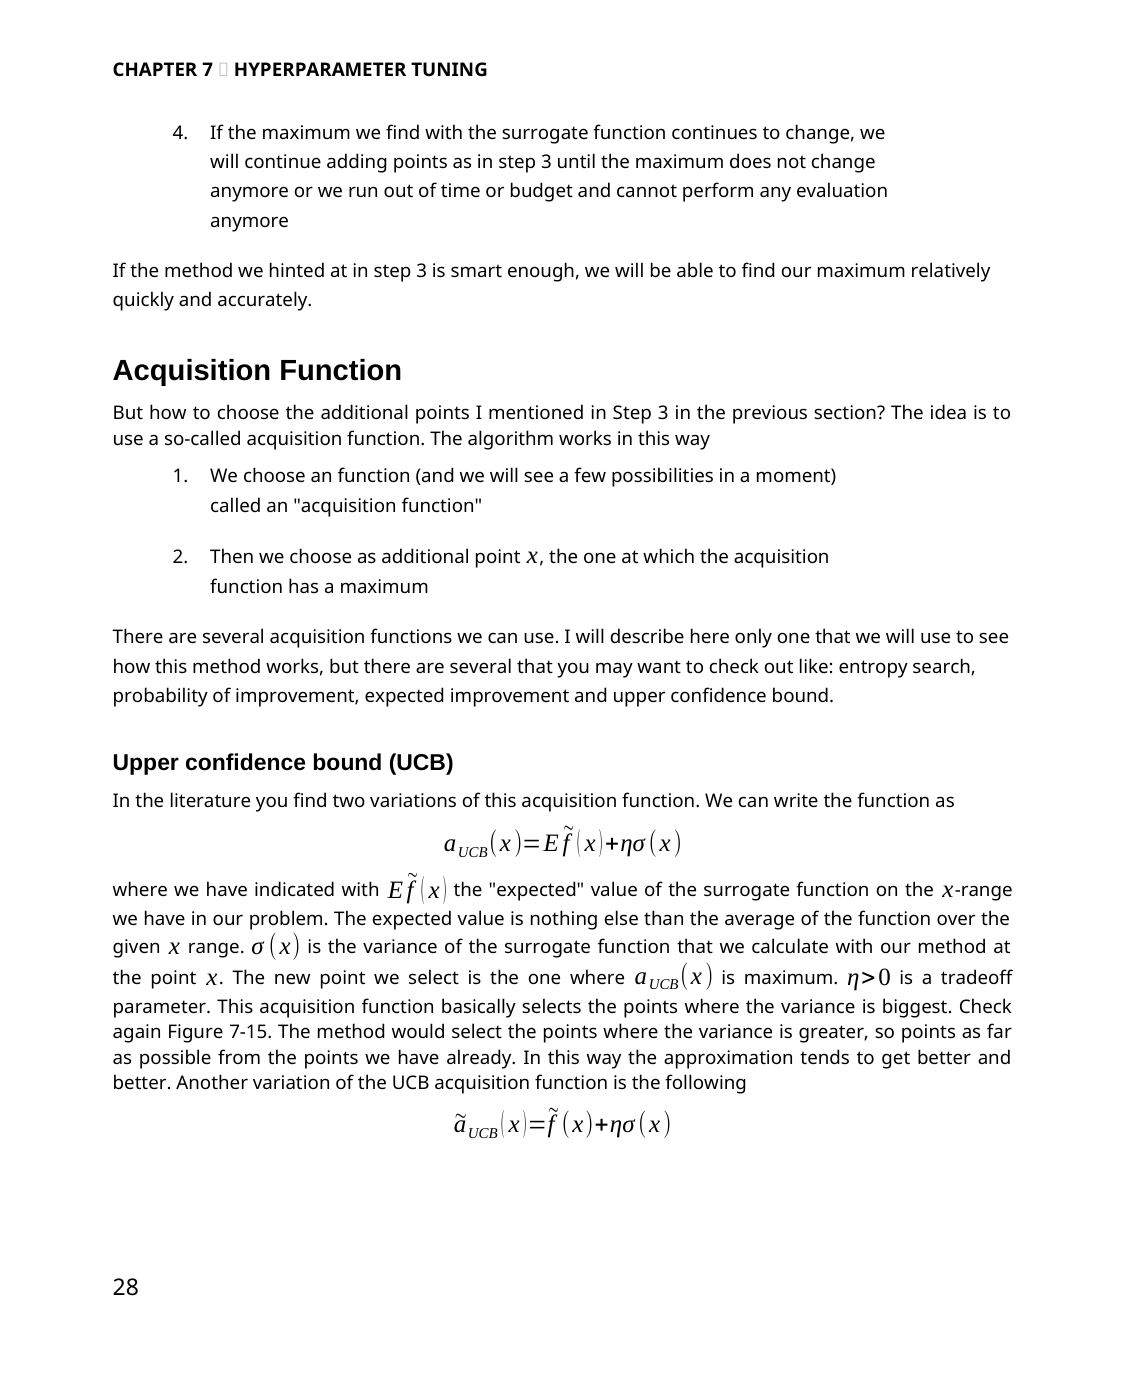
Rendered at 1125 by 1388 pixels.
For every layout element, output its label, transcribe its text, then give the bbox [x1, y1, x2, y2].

text There are several acquisition functions we can use. I will describe here only one that we will use to see how this method works, but there are several that you may want to check out like: entropy search, probability of improvement, expected improvement and upper confidence bound. [112, 624, 1012, 708]
list If the maximum we find with the surrogate function continues to change, we will continue adding points as in step 3 until the maximum does not change anymore or we run out of time or budget and cannot perform any evaluation anymore [172, 119, 892, 233]
subtitle Acquisition Function [112, 353, 1012, 387]
text where we have indicated with the "expected" value of the surrogate function on the -range we have in our problem. The expected value is nothing else than the average of the function over the given range. is the variance of the surrogate function that we calculate with our method at the point . The new point we select is the one where is maximum. is a tradeoff parameter. This acquisition function basically selects the points where the variance is biggest. Check again Figure 7-15. The method would select the points where the variance is greater, so points as far as possible from the points we have already. In this way the approximation tends to get better and better. Another variation of the UCB acquisition function is the following [112, 873, 1012, 1095]
text But how to choose the additional points I mentioned in Step 3 in the previous section? The idea is to use a so-called acquisition function. The algorithm works in this way [112, 399, 1012, 450]
text If the method we hinted at in step 3 is smart enough, we will be able to find our maximum relatively quickly and accurately. [112, 257, 1012, 312]
subtitle Upper confidence bound (UCB) [112, 749, 1012, 775]
text In the literature you find two variations of this acquisition function. We can write the function as [112, 788, 1012, 813]
list Then we choose as additional point , the one at which the acquisition function has a maximum [172, 542, 892, 599]
list We choose an function (and we will see a few possibilities in a moment) called an "acquisition function" [172, 463, 892, 518]
